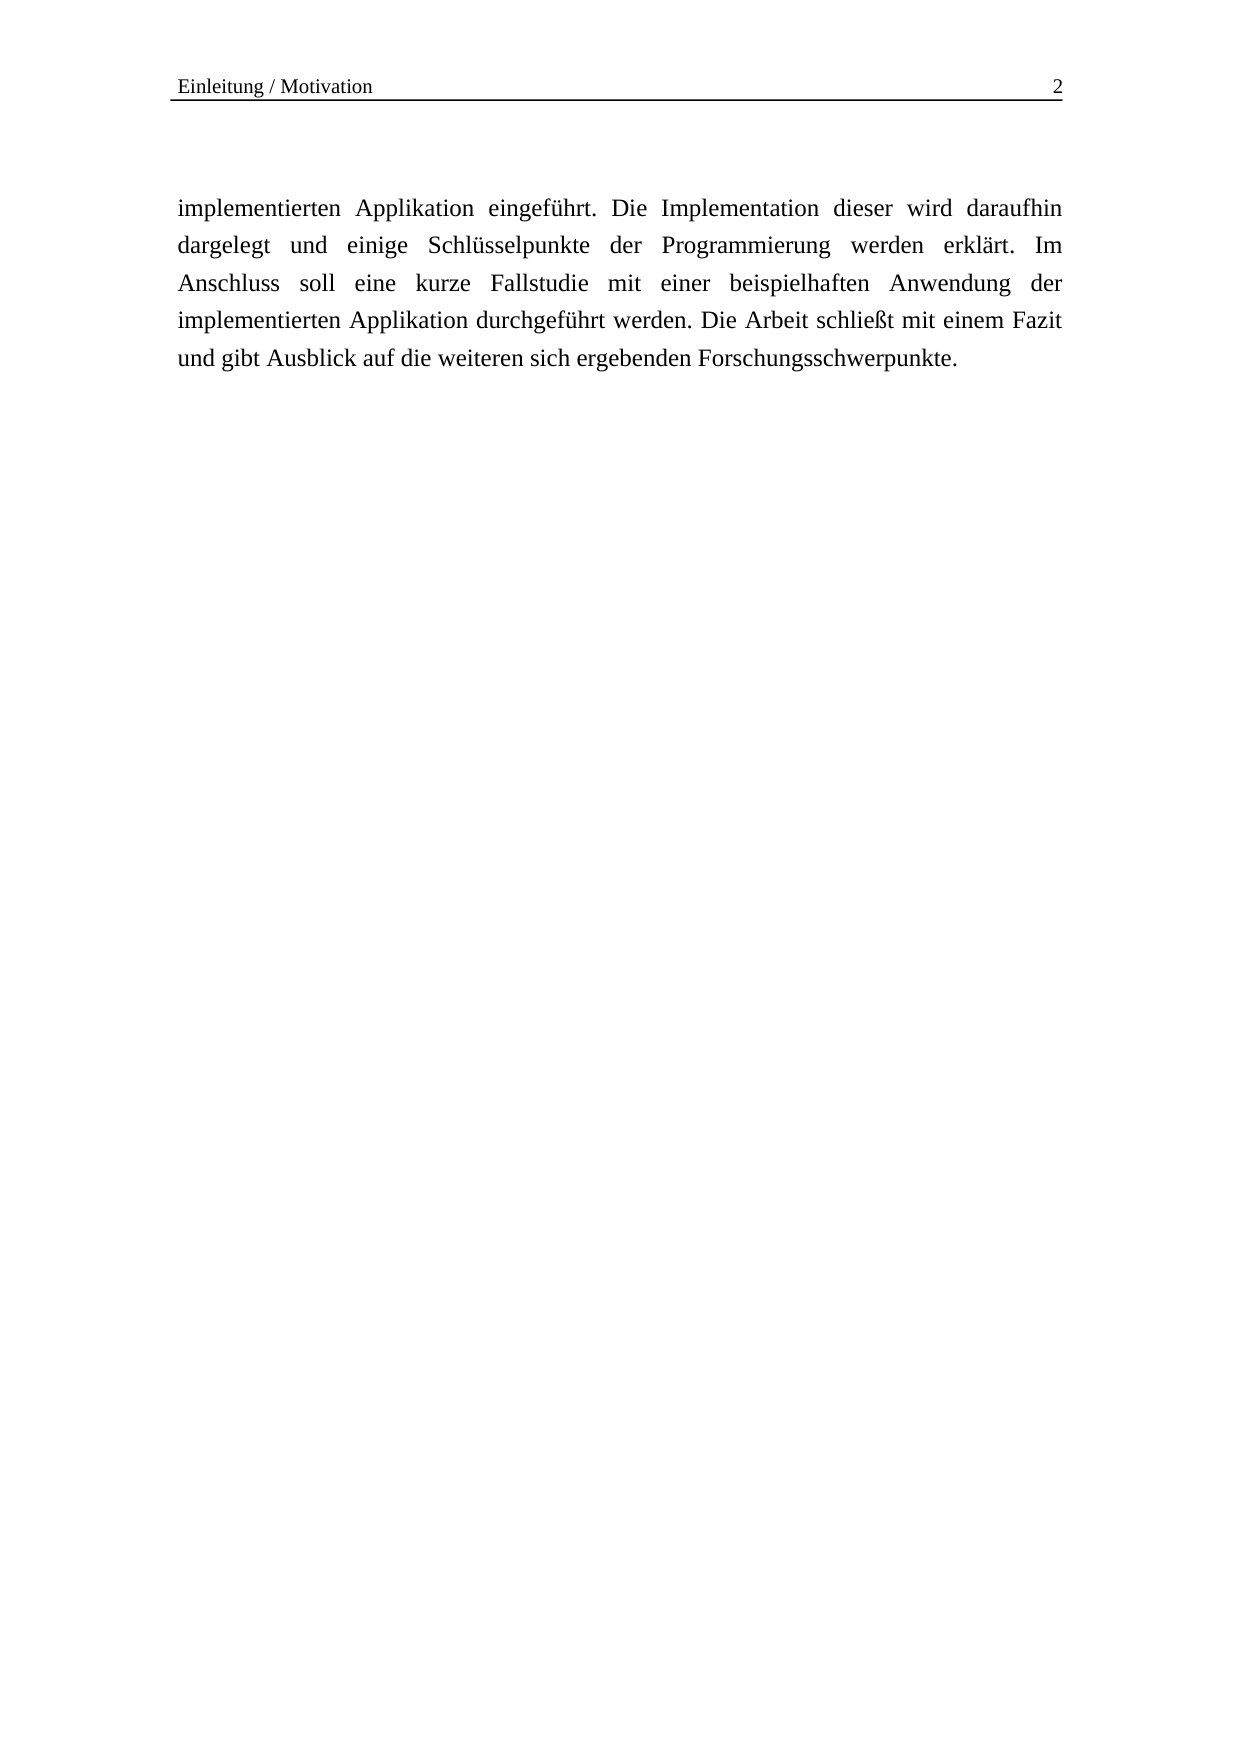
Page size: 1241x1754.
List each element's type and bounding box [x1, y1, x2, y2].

text [177, 184, 1063, 372]
